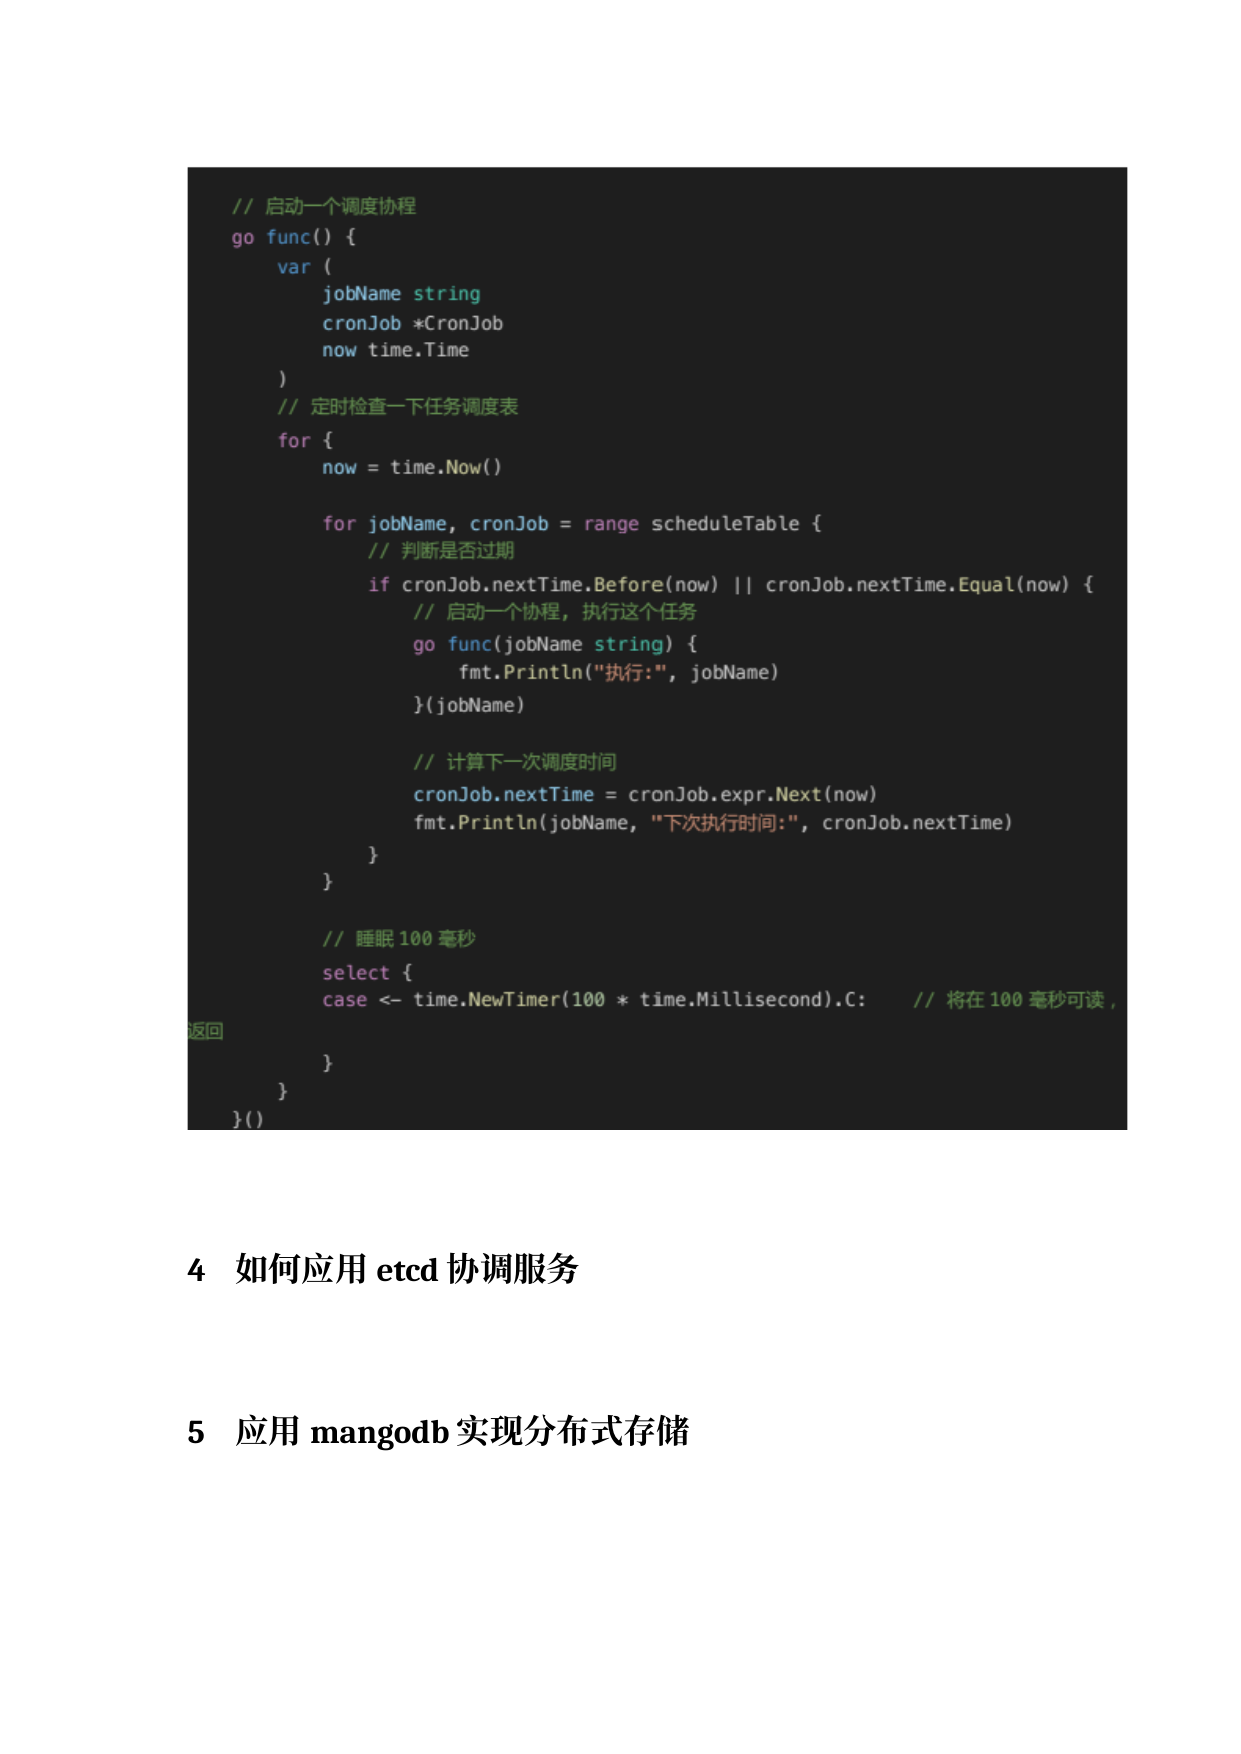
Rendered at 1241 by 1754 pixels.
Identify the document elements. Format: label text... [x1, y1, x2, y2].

subtitle 如何应用 etcd 协调服务 [187, 1234, 1053, 1299]
subtitle 应用 mangodb 实现分布式存储 [187, 1397, 1053, 1462]
